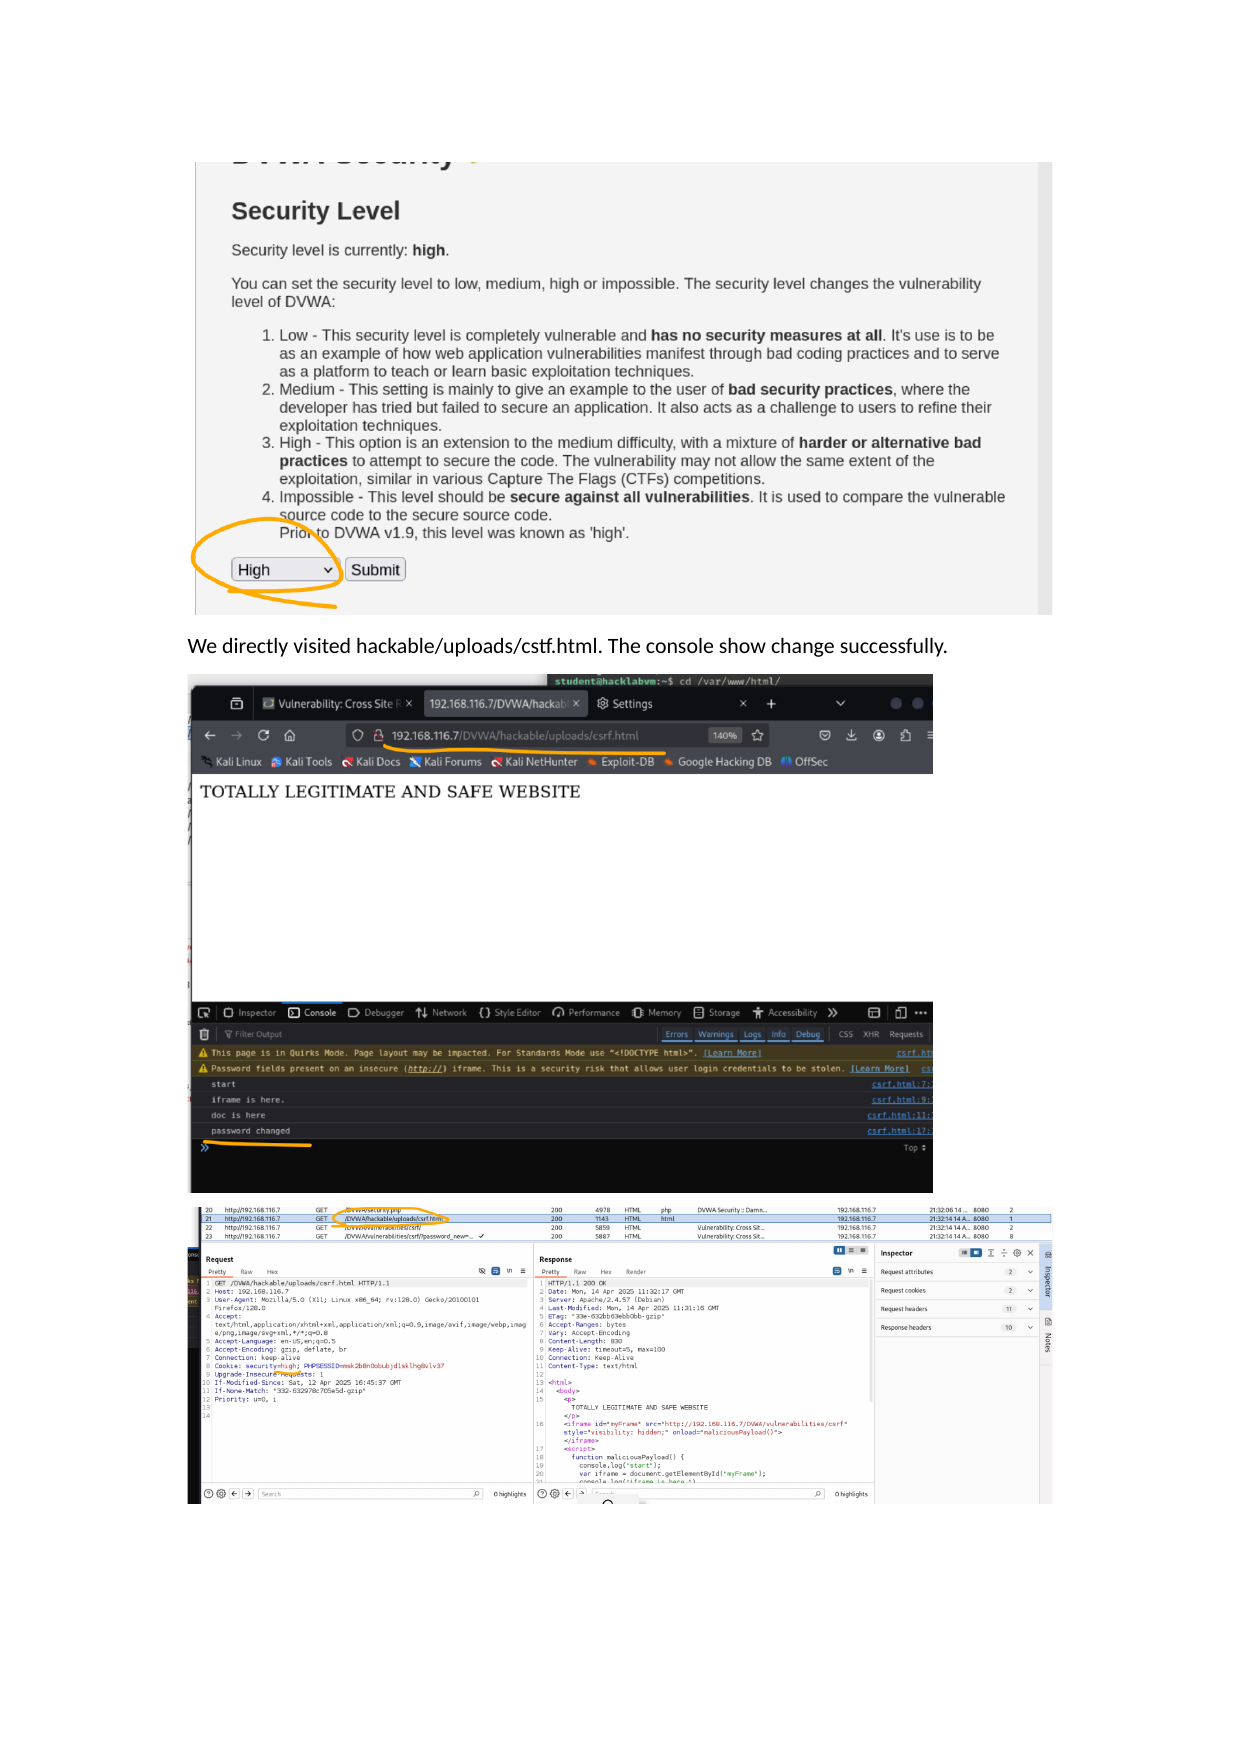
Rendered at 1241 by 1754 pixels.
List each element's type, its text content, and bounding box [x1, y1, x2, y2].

text We directly visited hackable/uploads/cstf.html. The console show change successfully. [187, 629, 1053, 662]
picture [187, 674, 933, 1193]
picture [187, 162, 1053, 615]
picture [187, 1207, 1053, 1504]
